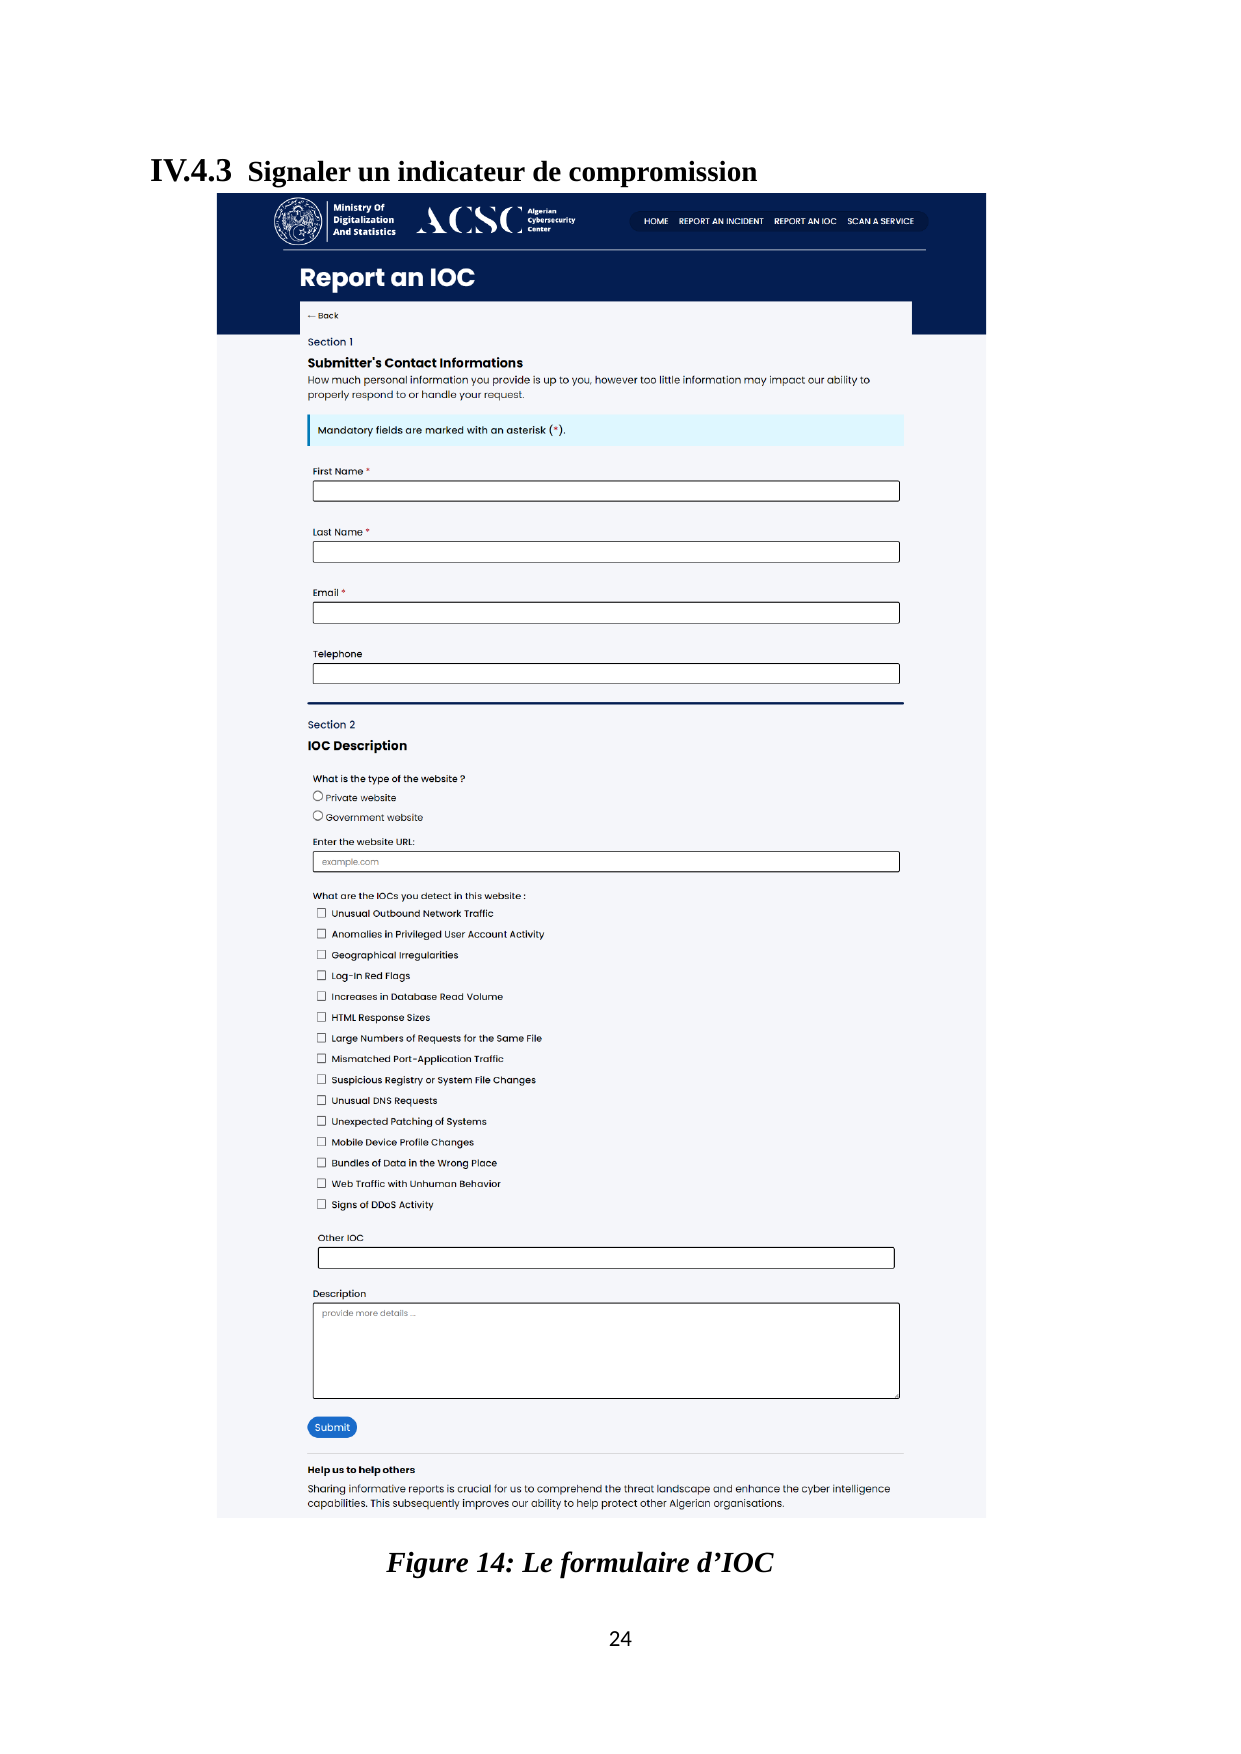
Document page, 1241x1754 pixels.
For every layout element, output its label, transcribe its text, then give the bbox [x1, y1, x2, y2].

list Signaler un indicateur de compromission [150, 150, 1090, 188]
picture [216, 193, 987, 1518]
